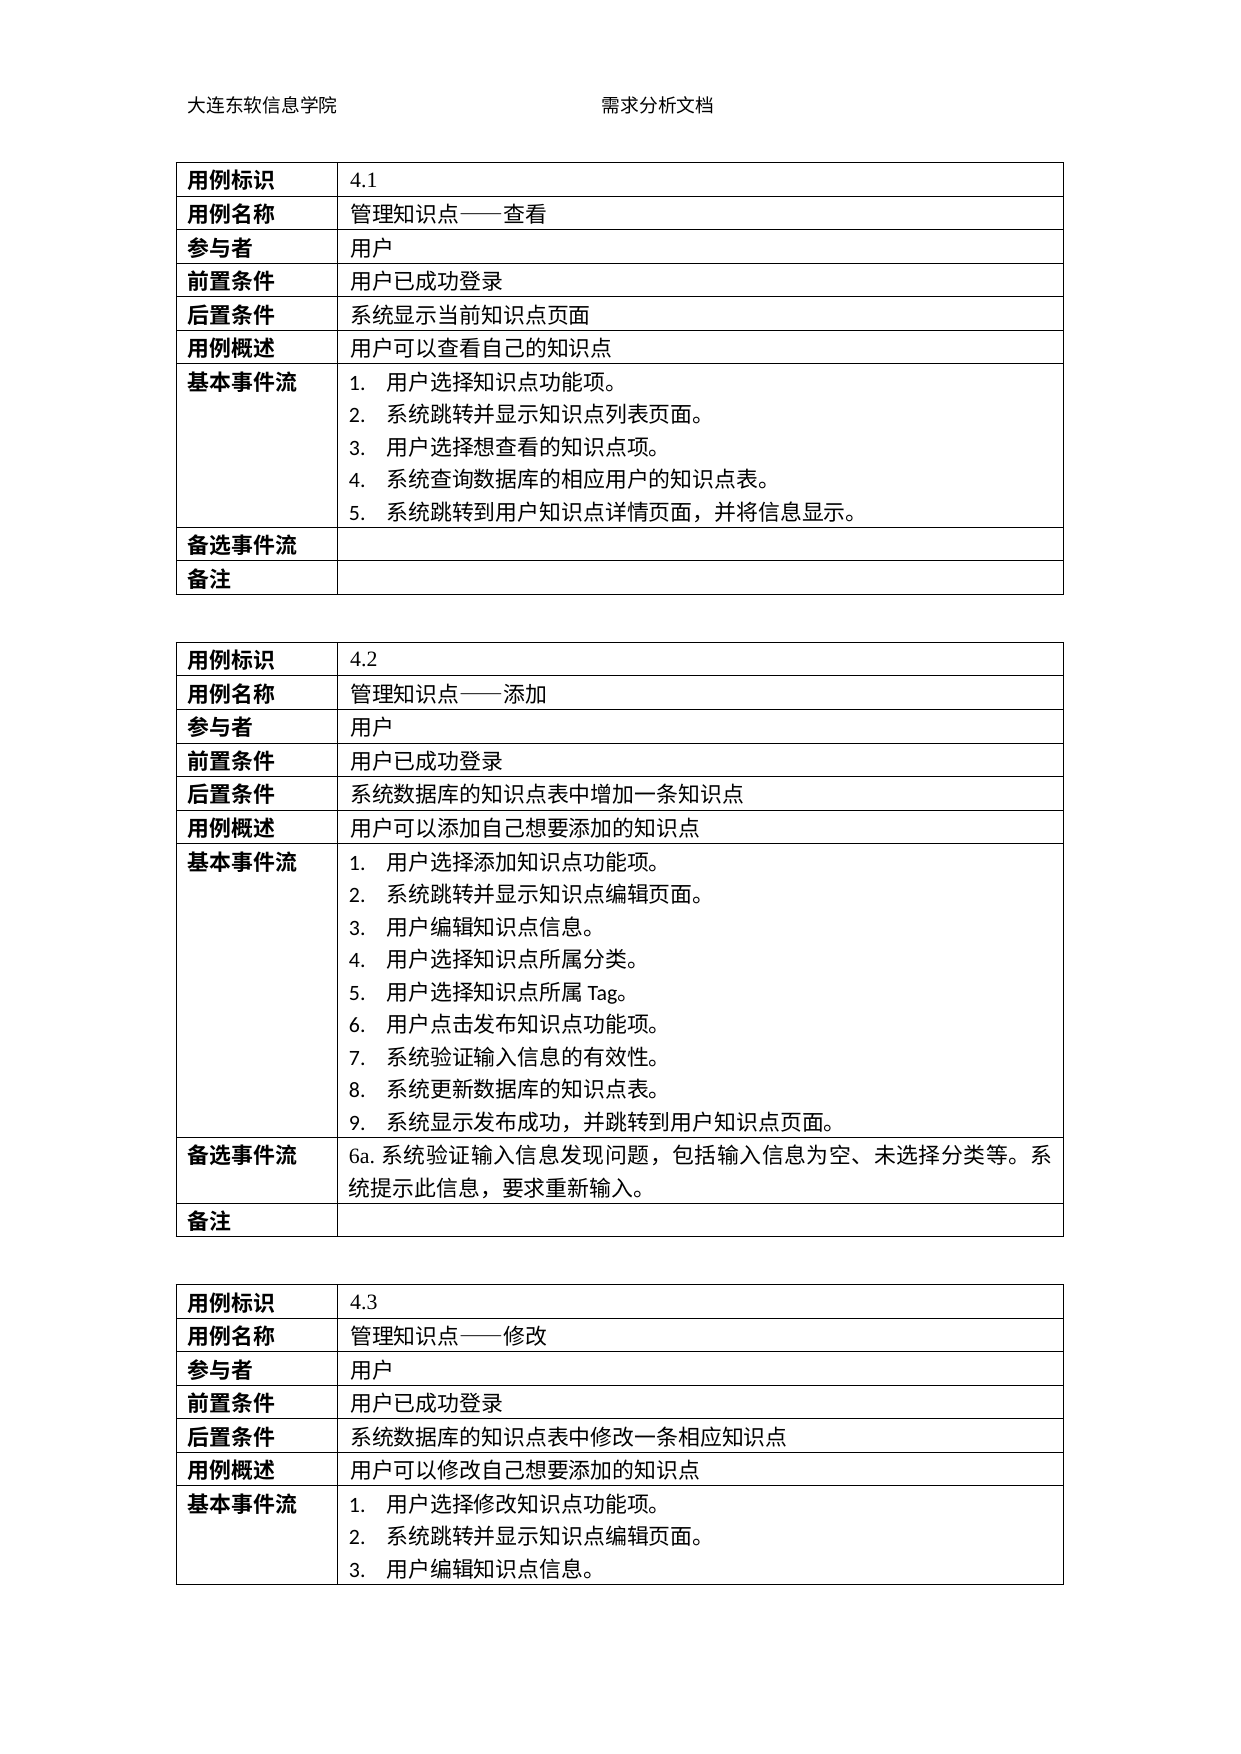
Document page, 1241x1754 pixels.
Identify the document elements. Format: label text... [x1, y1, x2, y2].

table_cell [338, 1486, 1063, 1584]
table_header 4.3 [338, 1285, 1063, 1318]
table_cell 参与者 [177, 1352, 337, 1385]
table_cell 备选事件流 [177, 528, 337, 560]
table_cell 参与者 [177, 710, 337, 742]
table_header 用例标识 [177, 643, 337, 675]
table_cell 前置条件 [177, 264, 337, 296]
table_cell 备注 [177, 1204, 337, 1236]
table_cell 用户可以添加自己想要添加的知识点 [338, 811, 1063, 843]
table_cell 用户可以修改自己想要添加的知识点 [338, 1453, 1063, 1485]
table_header 用例标识 [177, 1285, 337, 1318]
table_cell 用户 [338, 230, 1063, 263]
table_cell 基本事件流 [177, 1486, 337, 1584]
table_cell [338, 561, 1063, 594]
table_cell 用户选择添加知识点功能项。 系统跳转并显示知识点编辑页面。 用户编辑知识点信息。 用户选择知识点所属分类。 用户选择知识点所属Tag。 用户点击发布知识点功能项。 系统验证输入信息的有效性。 系统更新数据库的知识点表。 系统显示发布成功，并跳转到用户知识点页面。 [338, 844, 1063, 1137]
table_cell 用例名称 [177, 676, 337, 709]
table_cell 系统数据库的知识点表中修改一条相应知识点 [338, 1419, 1063, 1452]
table_cell 管理知识点——查看 [338, 197, 1063, 229]
table_header 4.1 [338, 163, 1063, 196]
table_cell 系统显示当前知识点页面 [338, 297, 1063, 330]
table_cell 用户选择知识点功能项。 系统跳转并显示知识点列表页面。 用户选择想查看的知识点项。 系统查询数据库的相应用户的知识点表。 系统跳转到用户知识点详情页面，并将信息显示。 [338, 364, 1063, 527]
table_cell 6a. 系统验证输入信息发现问题，包括输入信息为空、未选择分类等。系统提示此信息，要求重新输入。 [338, 1138, 1063, 1203]
table_cell 用户已成功登录 [338, 1386, 1063, 1418]
table_cell 用户已成功登录 [338, 264, 1063, 296]
table_cell 用例概述 [177, 331, 337, 363]
table_cell 后置条件 [177, 777, 337, 809]
table_cell 备选事件流 [177, 1138, 337, 1203]
table_cell [338, 1204, 1063, 1236]
table_cell 后置条件 [177, 297, 337, 330]
table_cell 用户 [338, 1352, 1063, 1385]
table_header 用例标识 [177, 163, 337, 196]
table_cell 管理知识点——添加 [338, 676, 1063, 709]
table_cell 用例概述 [177, 811, 337, 843]
table_cell 参与者 [177, 230, 337, 263]
table_cell 基本事件流 [177, 844, 337, 1137]
table_cell 用户 [338, 710, 1063, 742]
table_cell 用例概述 [177, 1453, 337, 1485]
table_cell 前置条件 [177, 1386, 337, 1418]
table_header 4.2 [338, 643, 1063, 675]
table_cell 用例名称 [177, 197, 337, 229]
table_cell 后置条件 [177, 1419, 337, 1452]
table_cell 系统数据库的知识点表中增加一条知识点 [338, 777, 1063, 809]
table_cell 用户已成功登录 [338, 744, 1063, 776]
table_cell 备注 [177, 561, 337, 594]
table_cell 前置条件 [177, 744, 337, 776]
table_cell 管理知识点——修改 [338, 1319, 1063, 1351]
table_cell [338, 528, 1063, 560]
table_cell 用例名称 [177, 1319, 337, 1351]
table_cell 用户可以查看自己的知识点 [338, 331, 1063, 363]
table_cell 基本事件流 [177, 364, 337, 527]
